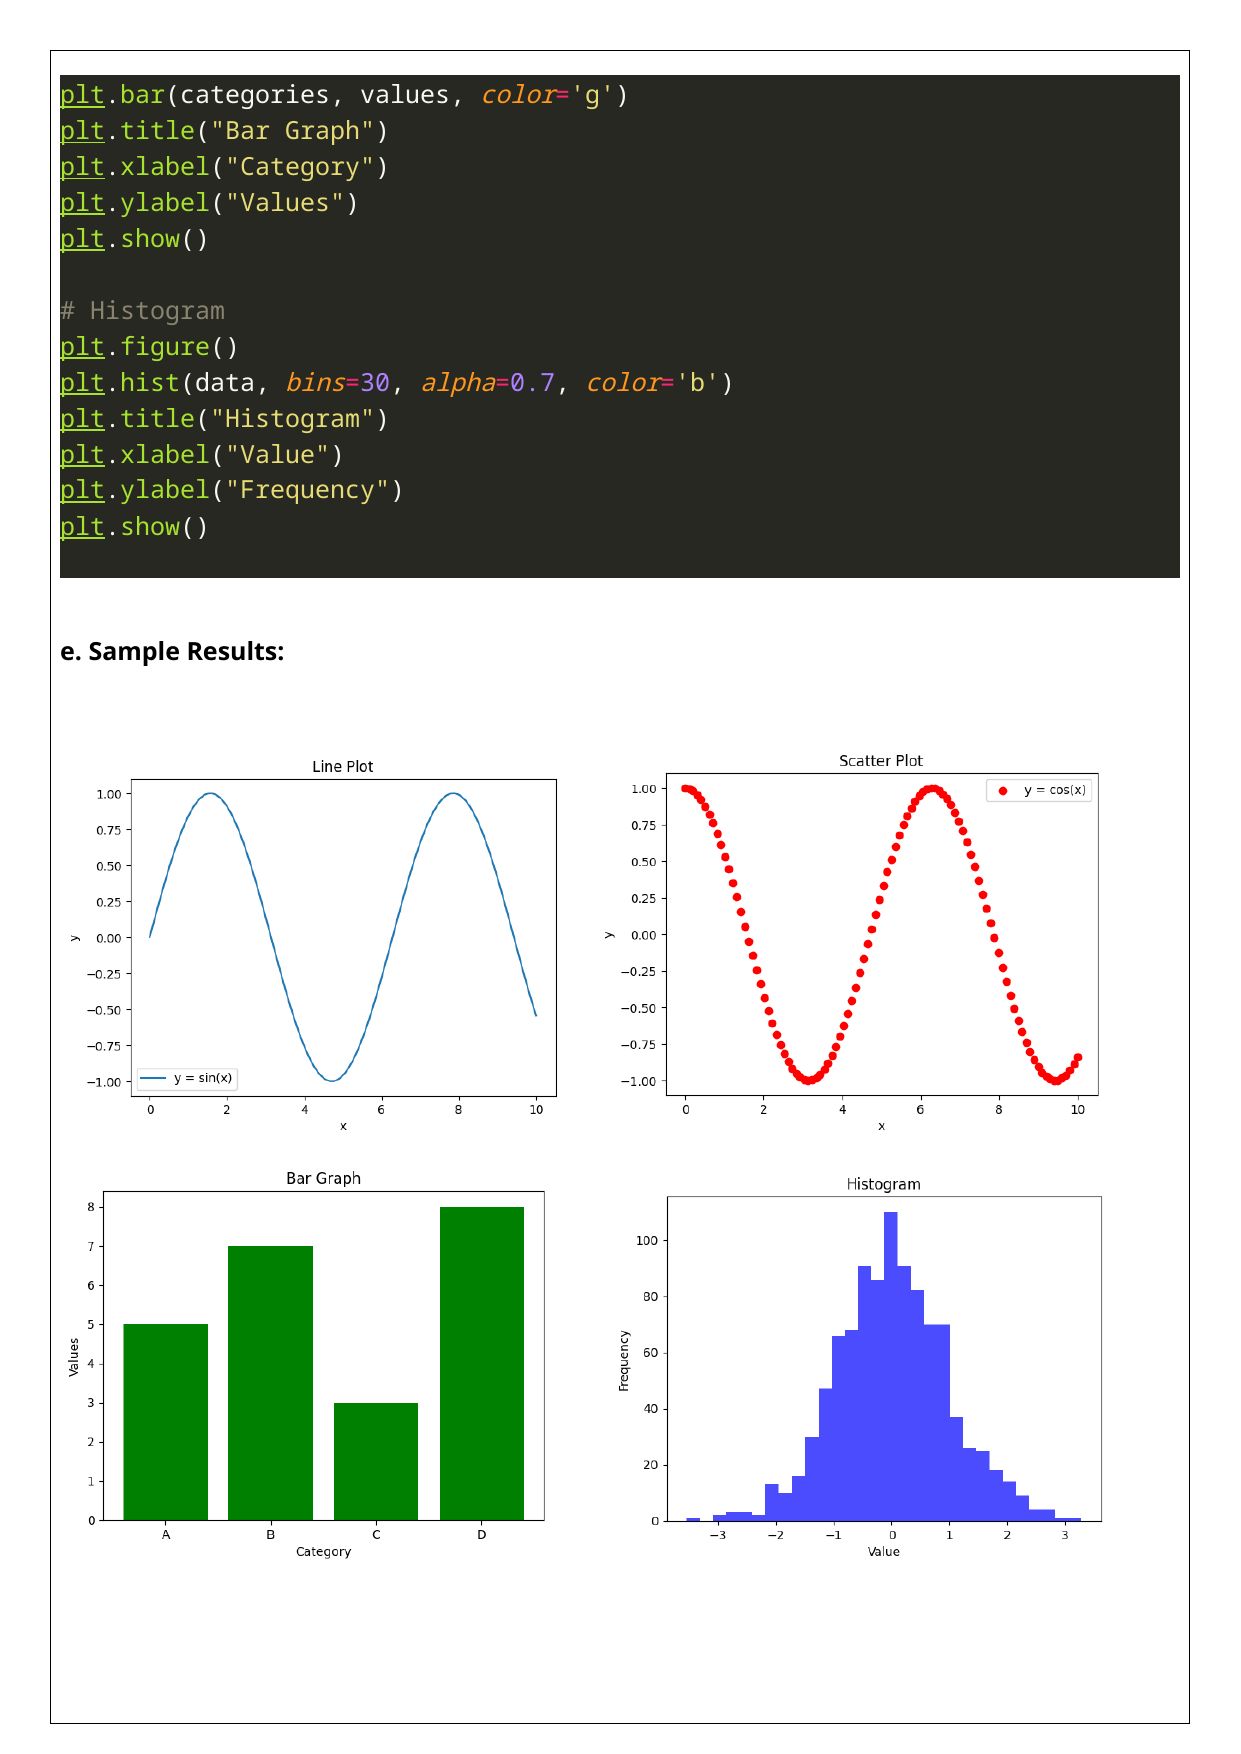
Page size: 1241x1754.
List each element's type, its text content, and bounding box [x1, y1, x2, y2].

text # Histogram [60, 291, 1180, 327]
text plt.ylabel("Frequency") [60, 470, 1180, 506]
text plt.title("Bar Graph") [60, 111, 1180, 147]
text plt.xlabel("Category") [60, 147, 1180, 183]
text plt.figure() [60, 327, 1180, 362]
picture [595, 745, 1105, 1141]
text plt.show() [60, 506, 1180, 542]
picture [60, 751, 563, 1141]
text plt.bar(categories, values, color='g') [60, 75, 1180, 111]
text plt.ylabel("Values") [60, 183, 1180, 219]
text e. Sample Results: [60, 634, 1180, 668]
picture [609, 1169, 1108, 1567]
text plt.xlabel("Value") [60, 434, 1180, 470]
text plt.hist(data, bins=30, alpha=0.7, color='b') [60, 362, 1180, 398]
text plt.title("Histogram") [60, 398, 1180, 434]
text plt.show() [60, 219, 1180, 255]
picture [60, 1162, 552, 1567]
